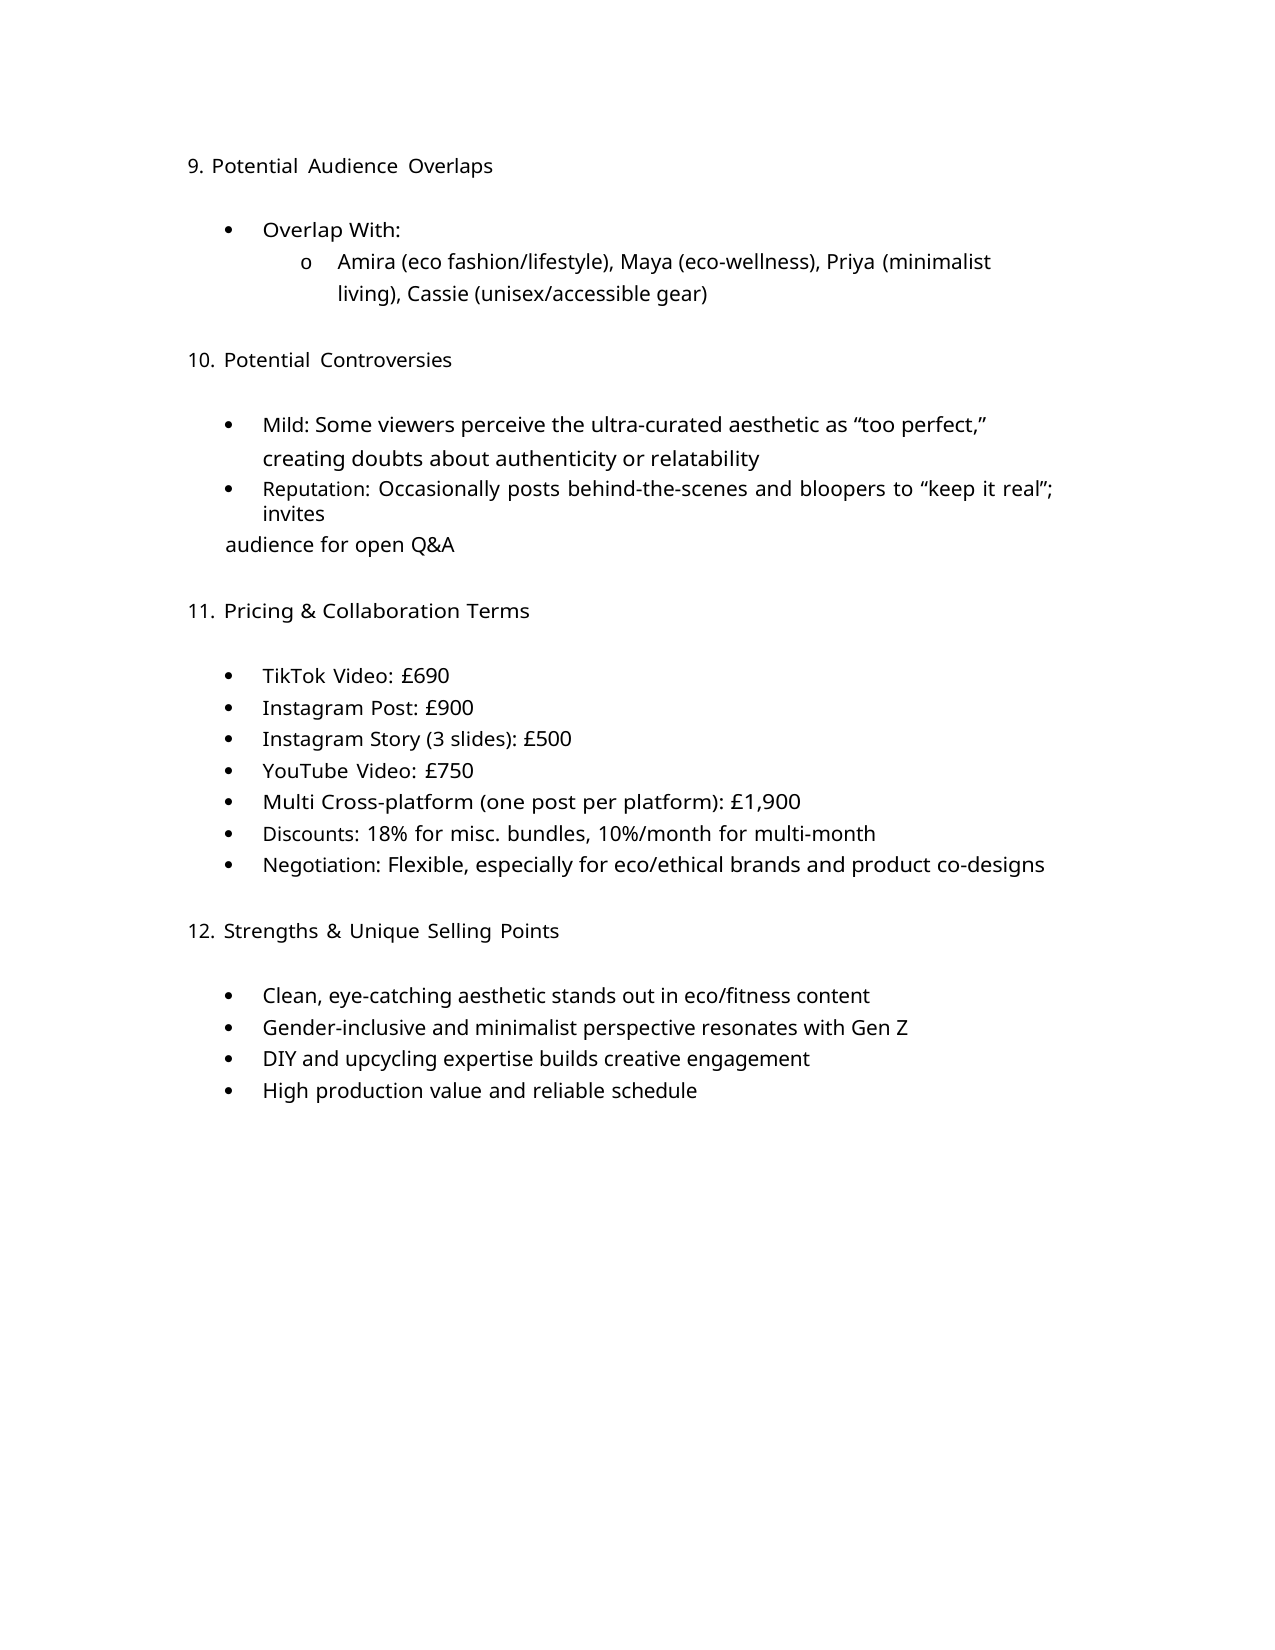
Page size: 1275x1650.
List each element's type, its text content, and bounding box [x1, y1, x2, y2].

list Instagram Story (3 slides): £500 [225, 724, 1087, 753]
list Overlap With: [225, 216, 1087, 243]
list Amira (eco fashion/lifestyle), Maya (eco-wellness), Priya (minimalist living), Cassie (unisex/accessible gear) [300, 247, 1023, 307]
list Reputation: Occasionally posts behind-the-scenes and bloopers to “keep it real”; invites [225, 477, 1087, 526]
list Strengths & Unique Selling Points [187, 917, 1087, 944]
list Multi Cross-platform (one post per platform): £1,900 [225, 787, 1087, 816]
list Negotiation: Flexible, especially for eco/ethical brands and product co-designs [225, 850, 1087, 879]
list Potential Audience Overlaps [187, 152, 1087, 179]
list Instagram Post: £900 [225, 693, 1087, 722]
list YouTube Video: £750 [225, 756, 1087, 784]
list DIY and upcycling expertise builds creative engagement [225, 1044, 1087, 1073]
list TikTok Video: £690 [225, 661, 1087, 690]
list Potential Controversies [187, 347, 1087, 373]
list Discounts: 18% for misc. bundles, 10%/month for multi-month [225, 819, 1087, 847]
list Gender-inclusive and minimalist perspective resonates with Gen Z [225, 1013, 1087, 1041]
list High production value and reliable schedule [225, 1076, 1087, 1104]
text audience for open Q&A [225, 530, 1087, 559]
list Mild: Some viewers perceive the ultra-curated aesthetic as “too perfect,” creating doubts about authenticity or relatability [225, 410, 1024, 472]
list Pricing & Collaboration Terms [187, 597, 1087, 624]
list Clean, eye-catching aesthetic stands out in eco/fitness content [225, 982, 1087, 1010]
